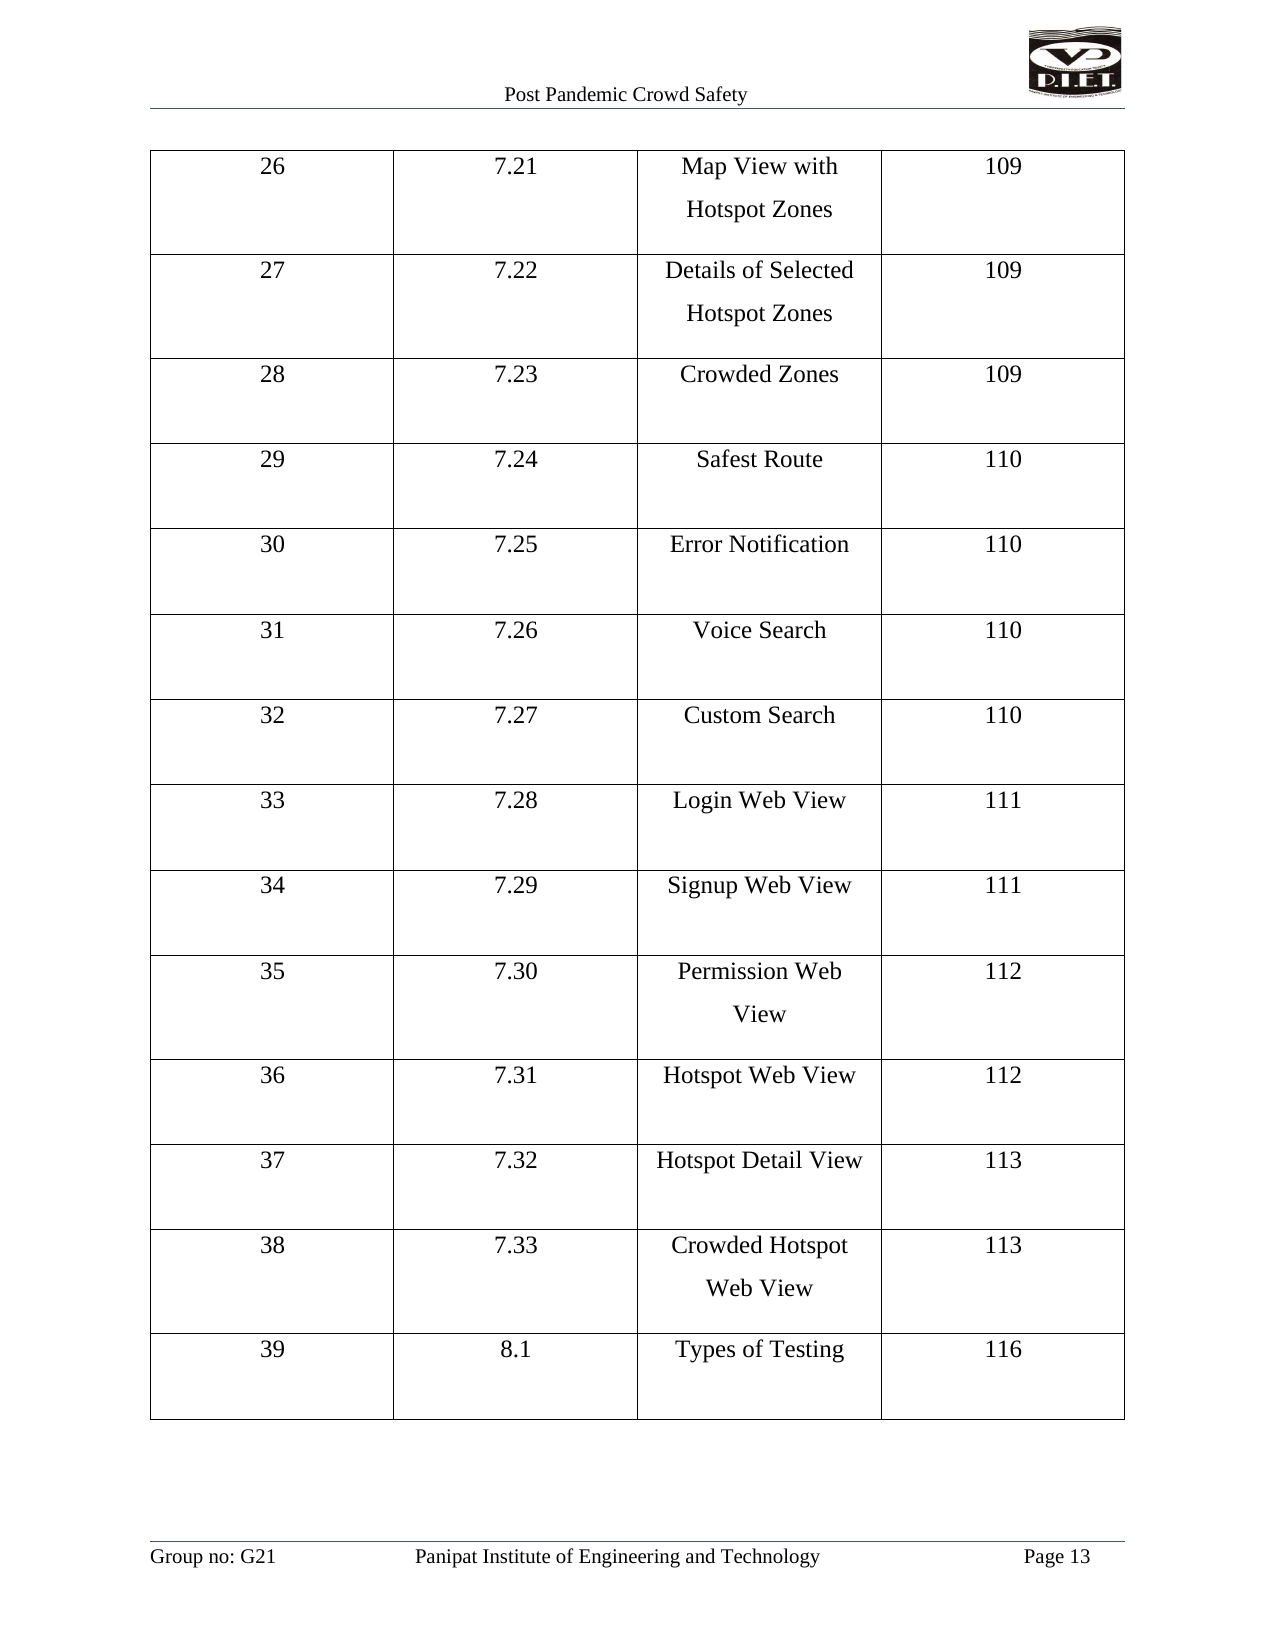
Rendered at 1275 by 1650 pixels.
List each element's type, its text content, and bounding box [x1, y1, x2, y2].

table_cell 112 [882, 1060, 1124, 1144]
table_cell 109 [882, 359, 1124, 443]
table_cell 113 [882, 1230, 1124, 1333]
table_cell 7.33 [394, 1230, 637, 1333]
table_cell 36 [151, 1060, 393, 1144]
table_cell Safest Route [638, 444, 881, 528]
table_cell Hotspot Web View [638, 1060, 881, 1144]
table_cell 109 [882, 255, 1124, 358]
table_cell Voice Search [638, 615, 881, 699]
table_cell 110 [882, 615, 1124, 699]
table_cell Signup Web View [638, 871, 881, 955]
table_cell 39 [151, 1334, 393, 1418]
table_cell 7.32 [394, 1145, 637, 1229]
table_cell Permission Web View [638, 956, 881, 1059]
table_cell 112 [882, 956, 1124, 1059]
table_cell 7.25 [394, 529, 637, 614]
table_cell 34 [151, 871, 393, 955]
table_cell 35 [151, 956, 393, 1059]
table_cell 7.28 [394, 785, 637, 869]
table_cell 110 [882, 529, 1124, 614]
table_cell 109 [882, 151, 1124, 254]
table_cell 30 [151, 529, 393, 614]
table_cell 38 [151, 1230, 393, 1333]
table_cell Crowded Hotspot Web View [638, 1230, 881, 1333]
table_cell 7.22 [394, 255, 637, 358]
table_cell 32 [151, 700, 393, 784]
picture [1029, 23, 1122, 101]
table_cell 110 [882, 444, 1124, 528]
table_cell 27 [151, 255, 393, 358]
table_cell 33 [151, 785, 393, 869]
table_cell 37 [151, 1145, 393, 1229]
table_cell 116 [882, 1334, 1124, 1418]
table_cell 113 [882, 1145, 1124, 1229]
table_cell 7.29 [394, 871, 637, 955]
table_cell Custom Search [638, 700, 881, 784]
table_cell 31 [151, 615, 393, 699]
table_cell 111 [882, 871, 1124, 955]
table_cell Map View with Hotspot Zones [638, 151, 881, 254]
table_cell 28 [151, 359, 393, 443]
table_cell 7.31 [394, 1060, 637, 1144]
table_cell Error Notification [638, 529, 881, 614]
table_cell 7.24 [394, 444, 637, 528]
table_cell Details of Selected Hotspot Zones [638, 255, 881, 358]
table_cell 29 [151, 444, 393, 528]
table_cell 110 [882, 700, 1124, 784]
table_cell Crowded Zones [638, 359, 881, 443]
table_cell 7.21 [394, 151, 637, 254]
table_cell 8.1 [394, 1334, 637, 1418]
table_cell 26 [151, 151, 393, 254]
table_cell 7.30 [394, 956, 637, 1059]
table_cell Hotspot Detail View [638, 1145, 881, 1229]
table_cell 7.26 [394, 615, 637, 699]
table_cell Login Web View [638, 785, 881, 869]
table_cell 111 [882, 785, 1124, 869]
table_cell Types of Testing [638, 1334, 881, 1418]
table_cell 7.27 [394, 700, 637, 784]
table_cell 7.23 [394, 359, 637, 443]
